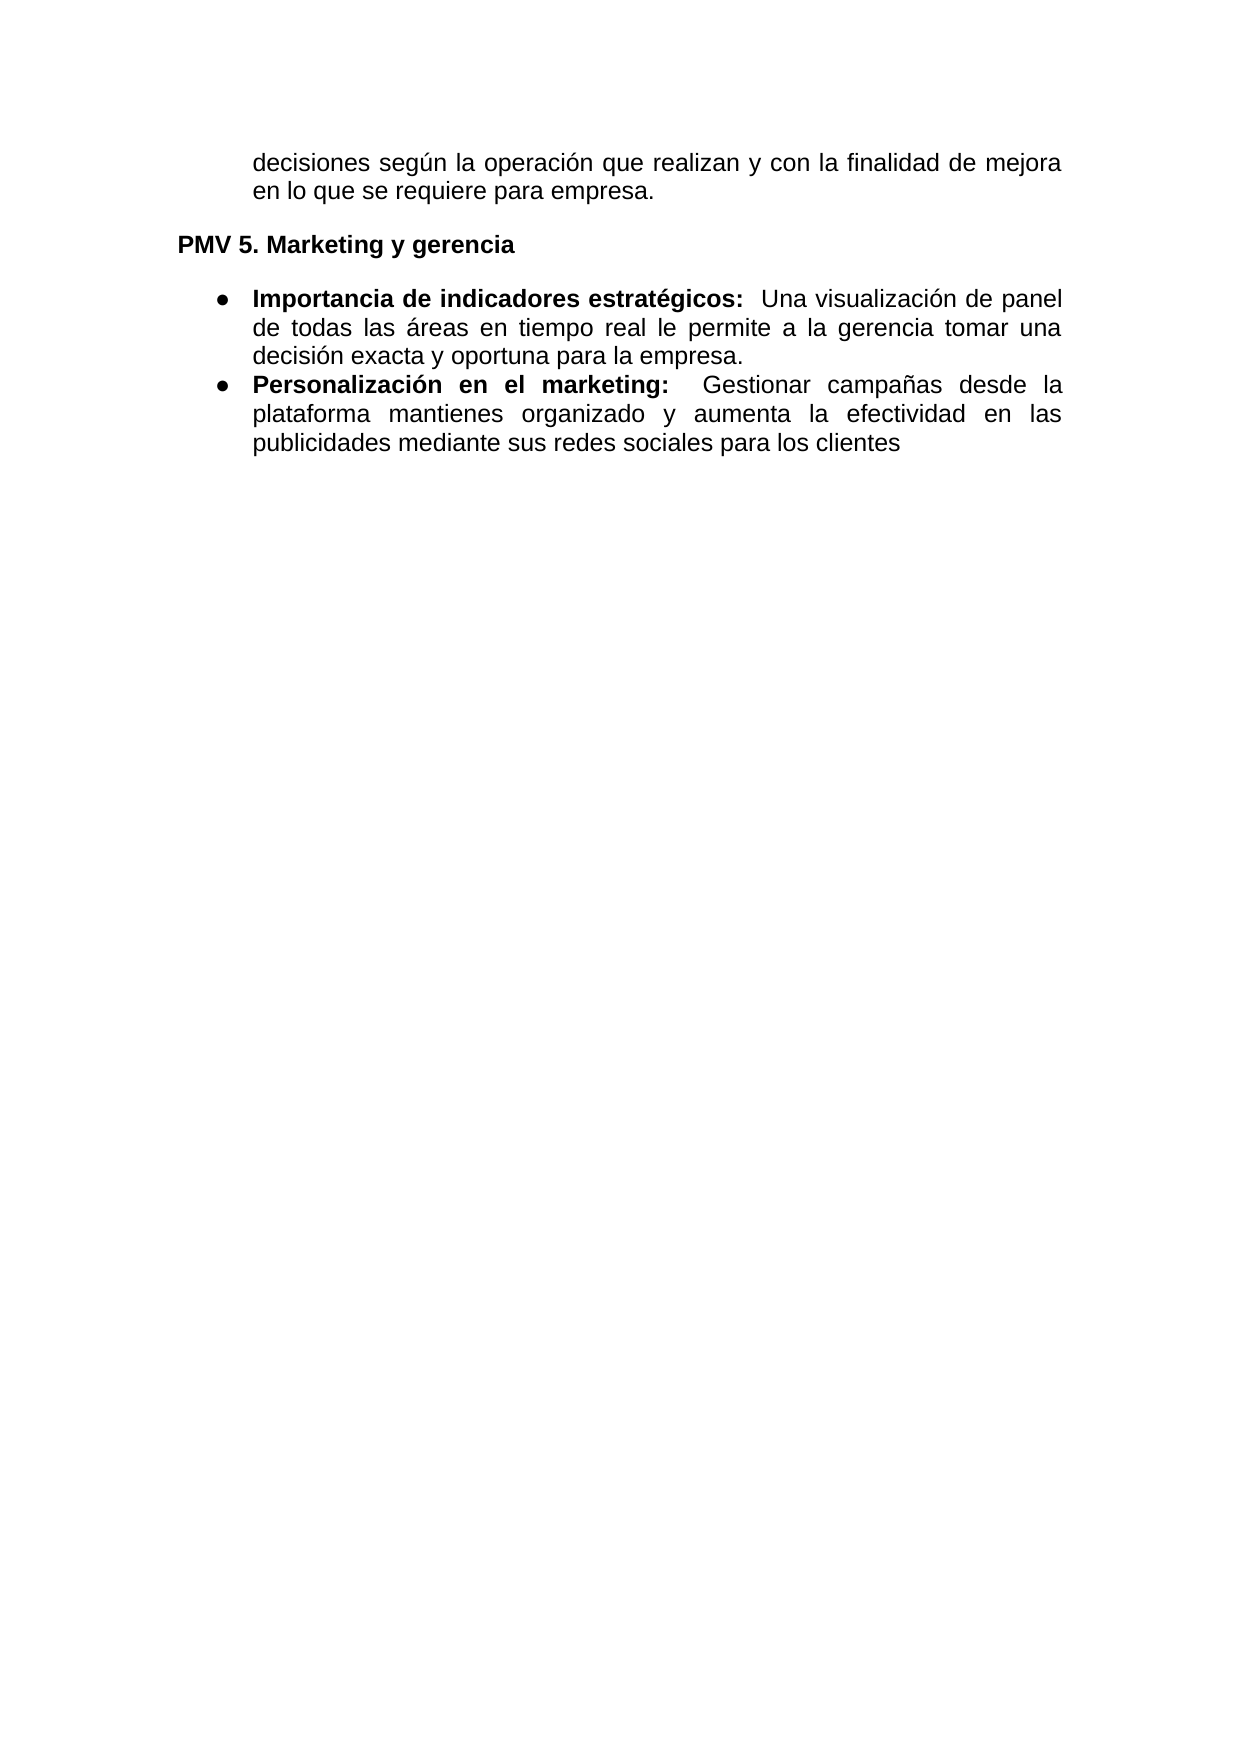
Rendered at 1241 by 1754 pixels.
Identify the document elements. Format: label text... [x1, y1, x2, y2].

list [215, 148, 1063, 205]
list Importancia de indicadores estratégicos: Una visualización de panel de todas las áreas en tiempo real le permite a la gerencia tomar una decisión exacta y oportuna para la empresa. [215, 284, 1063, 370]
text PMV 5. Marketing y gerencia [177, 230, 1063, 259]
list Personalización en el marketing: Gestionar campañas desde la plataforma mantienes organizado y aumenta la efectividad en las publicidades mediante sus redes sociales para los clientes [215, 370, 1063, 456]
